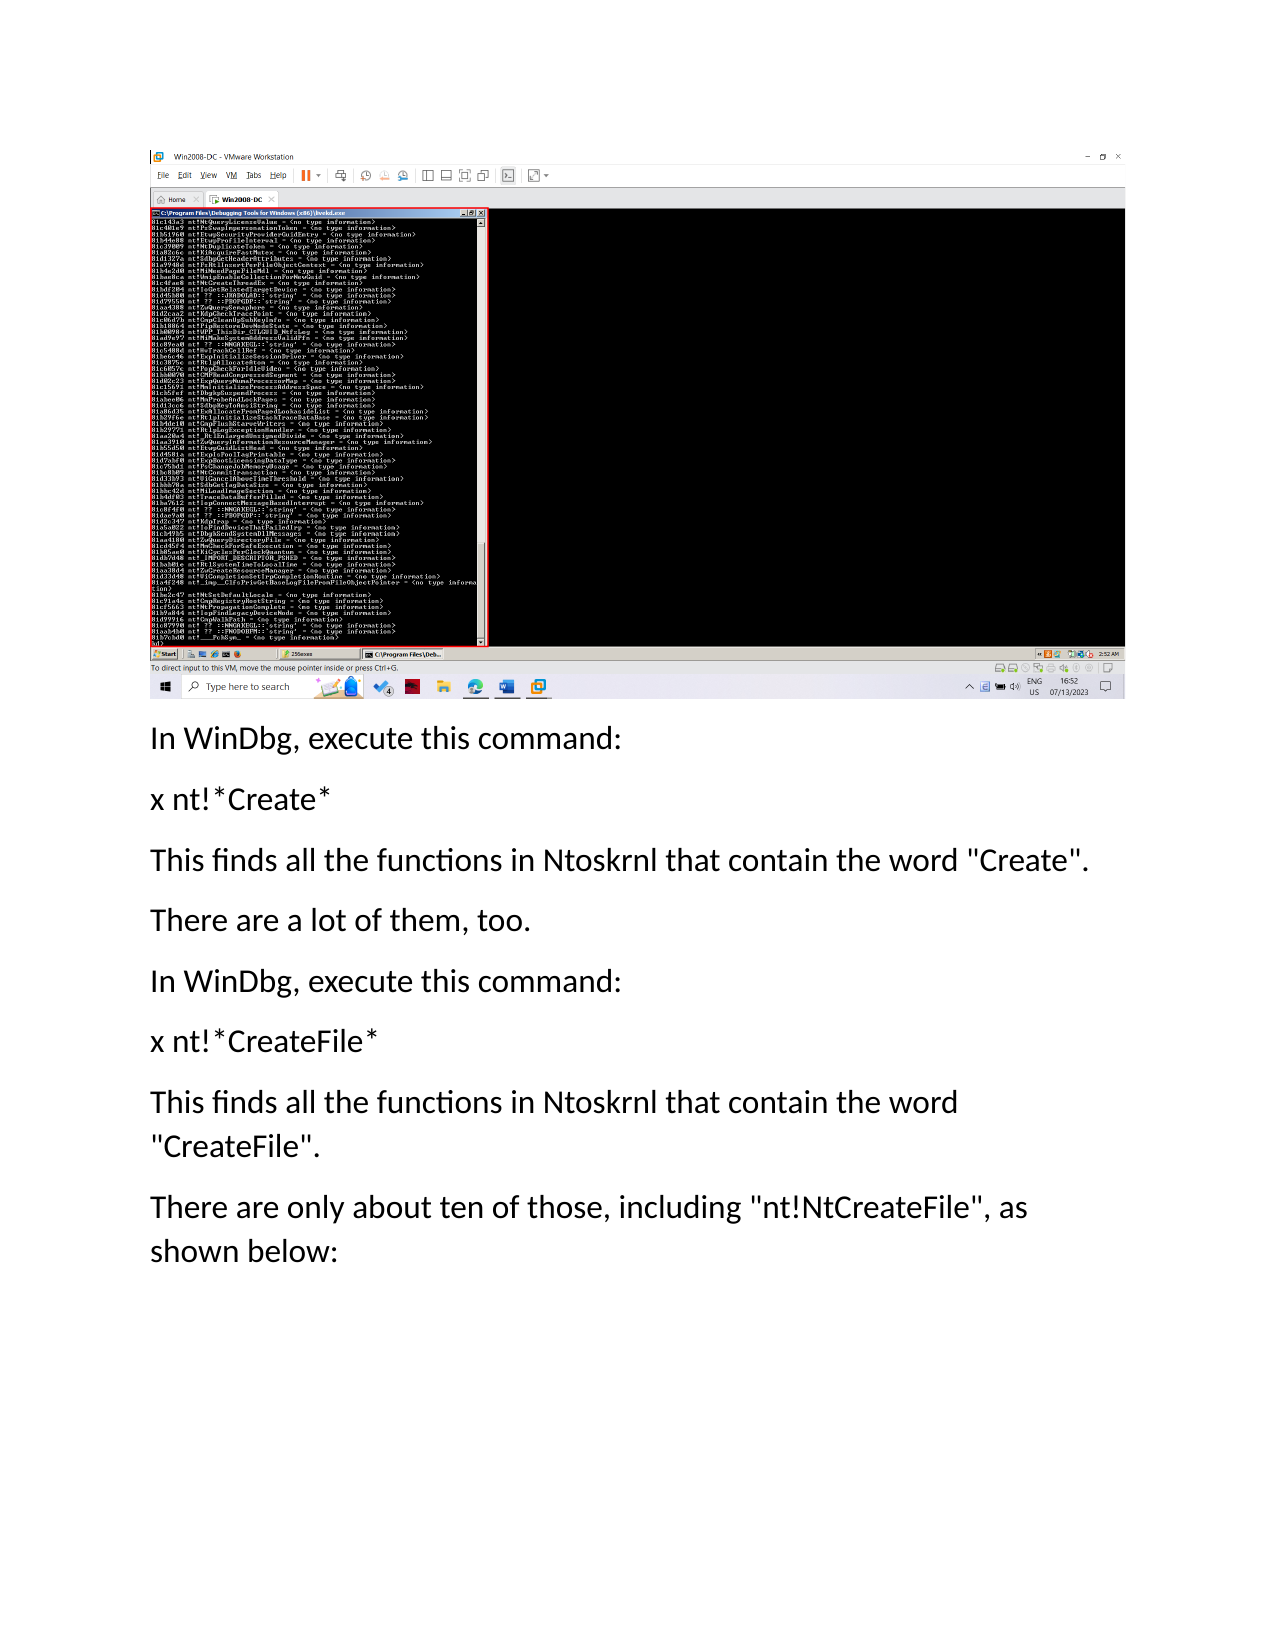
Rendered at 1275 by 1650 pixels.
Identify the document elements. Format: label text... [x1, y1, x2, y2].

text In WinDbg, execute this command: [150, 960, 1125, 1001]
text There are only about ten of those, including "nt!NtCreateFile", as shown below: [150, 1186, 1125, 1270]
text This finds all the functions in Ntoskrnl that contain the word "CreateFile". [150, 1081, 1125, 1166]
text This finds all the functions in Ntoskrnl that contain the word "Create". [150, 838, 1125, 879]
text x nt!*CreateFile* [150, 1020, 1125, 1061]
picture [150, 150, 1125, 699]
text In WinDbg, execute this command: [150, 717, 1125, 758]
text x nt!*Create* [150, 778, 1125, 819]
text There are a lot of them, too. [150, 899, 1125, 940]
